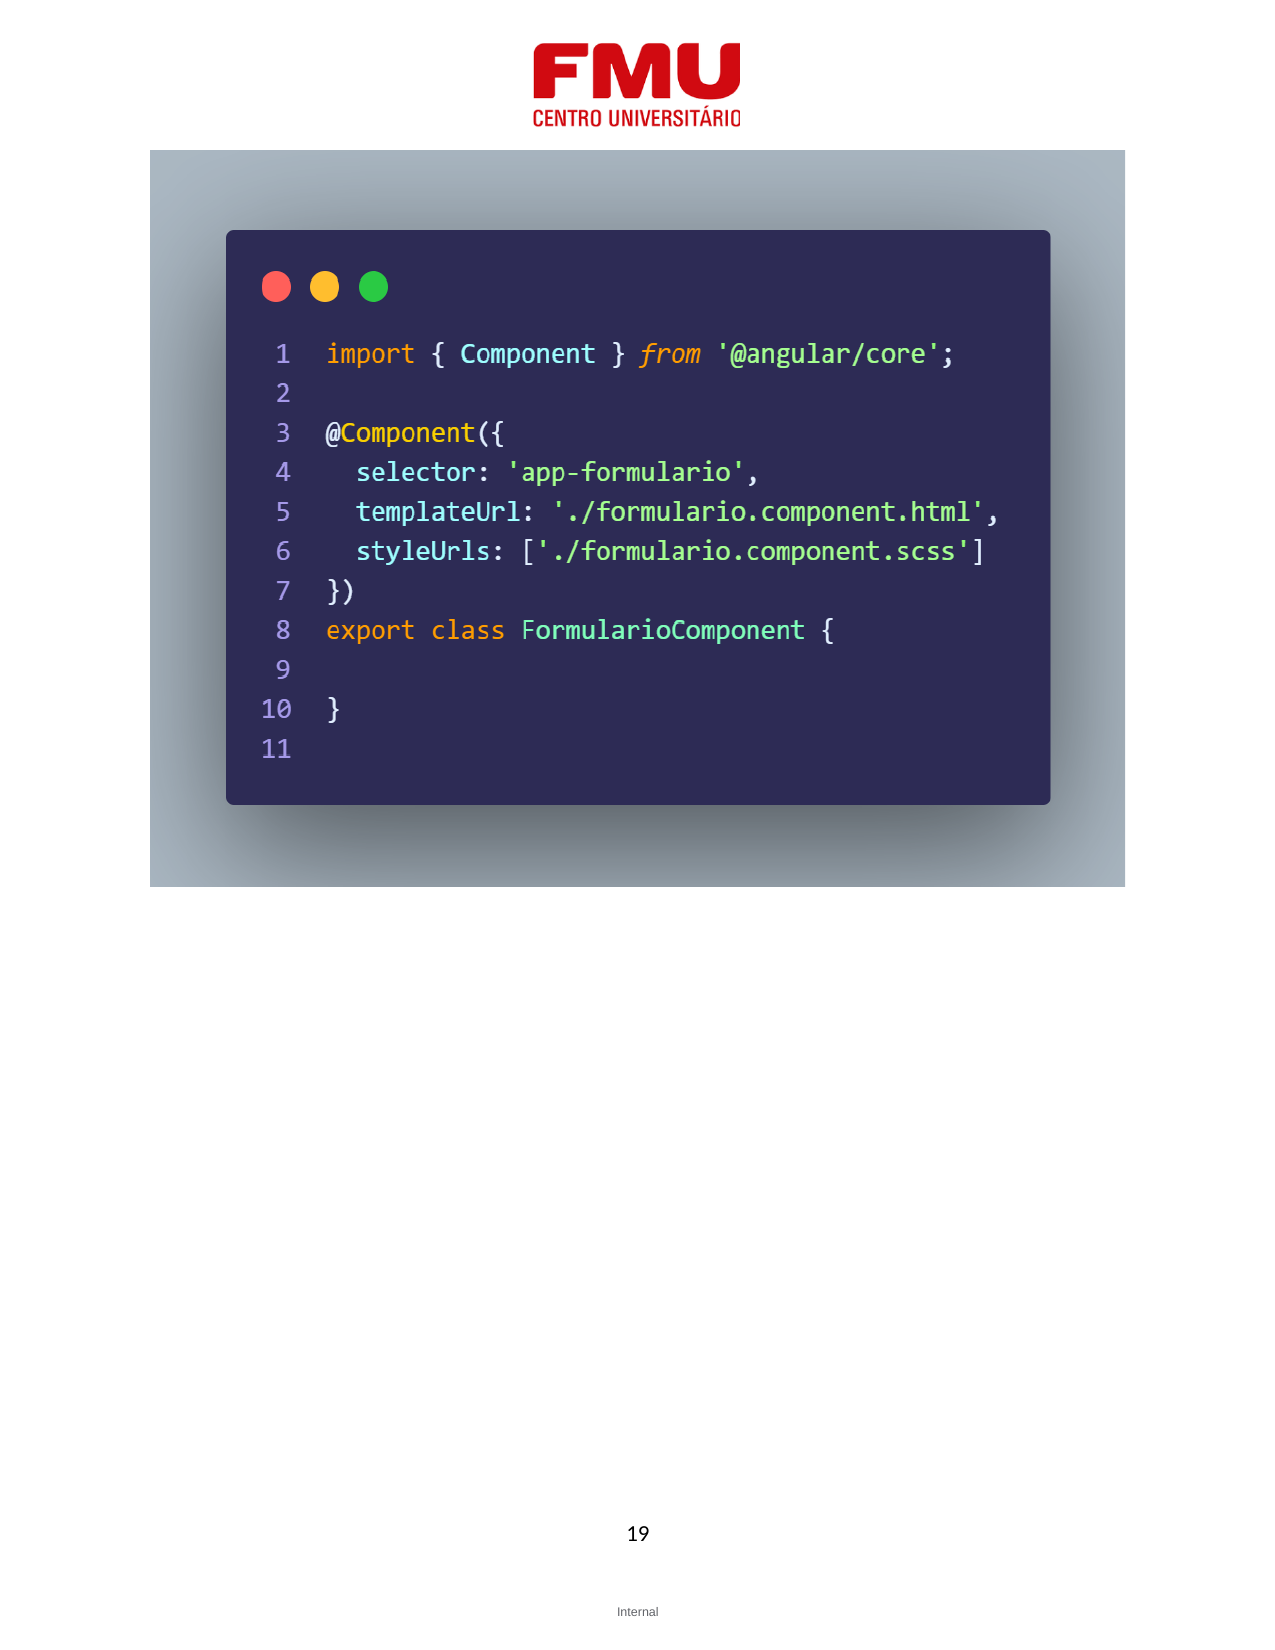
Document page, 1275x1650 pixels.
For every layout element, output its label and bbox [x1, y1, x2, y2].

picture [150, 150, 1125, 887]
picture [530, 34, 740, 131]
